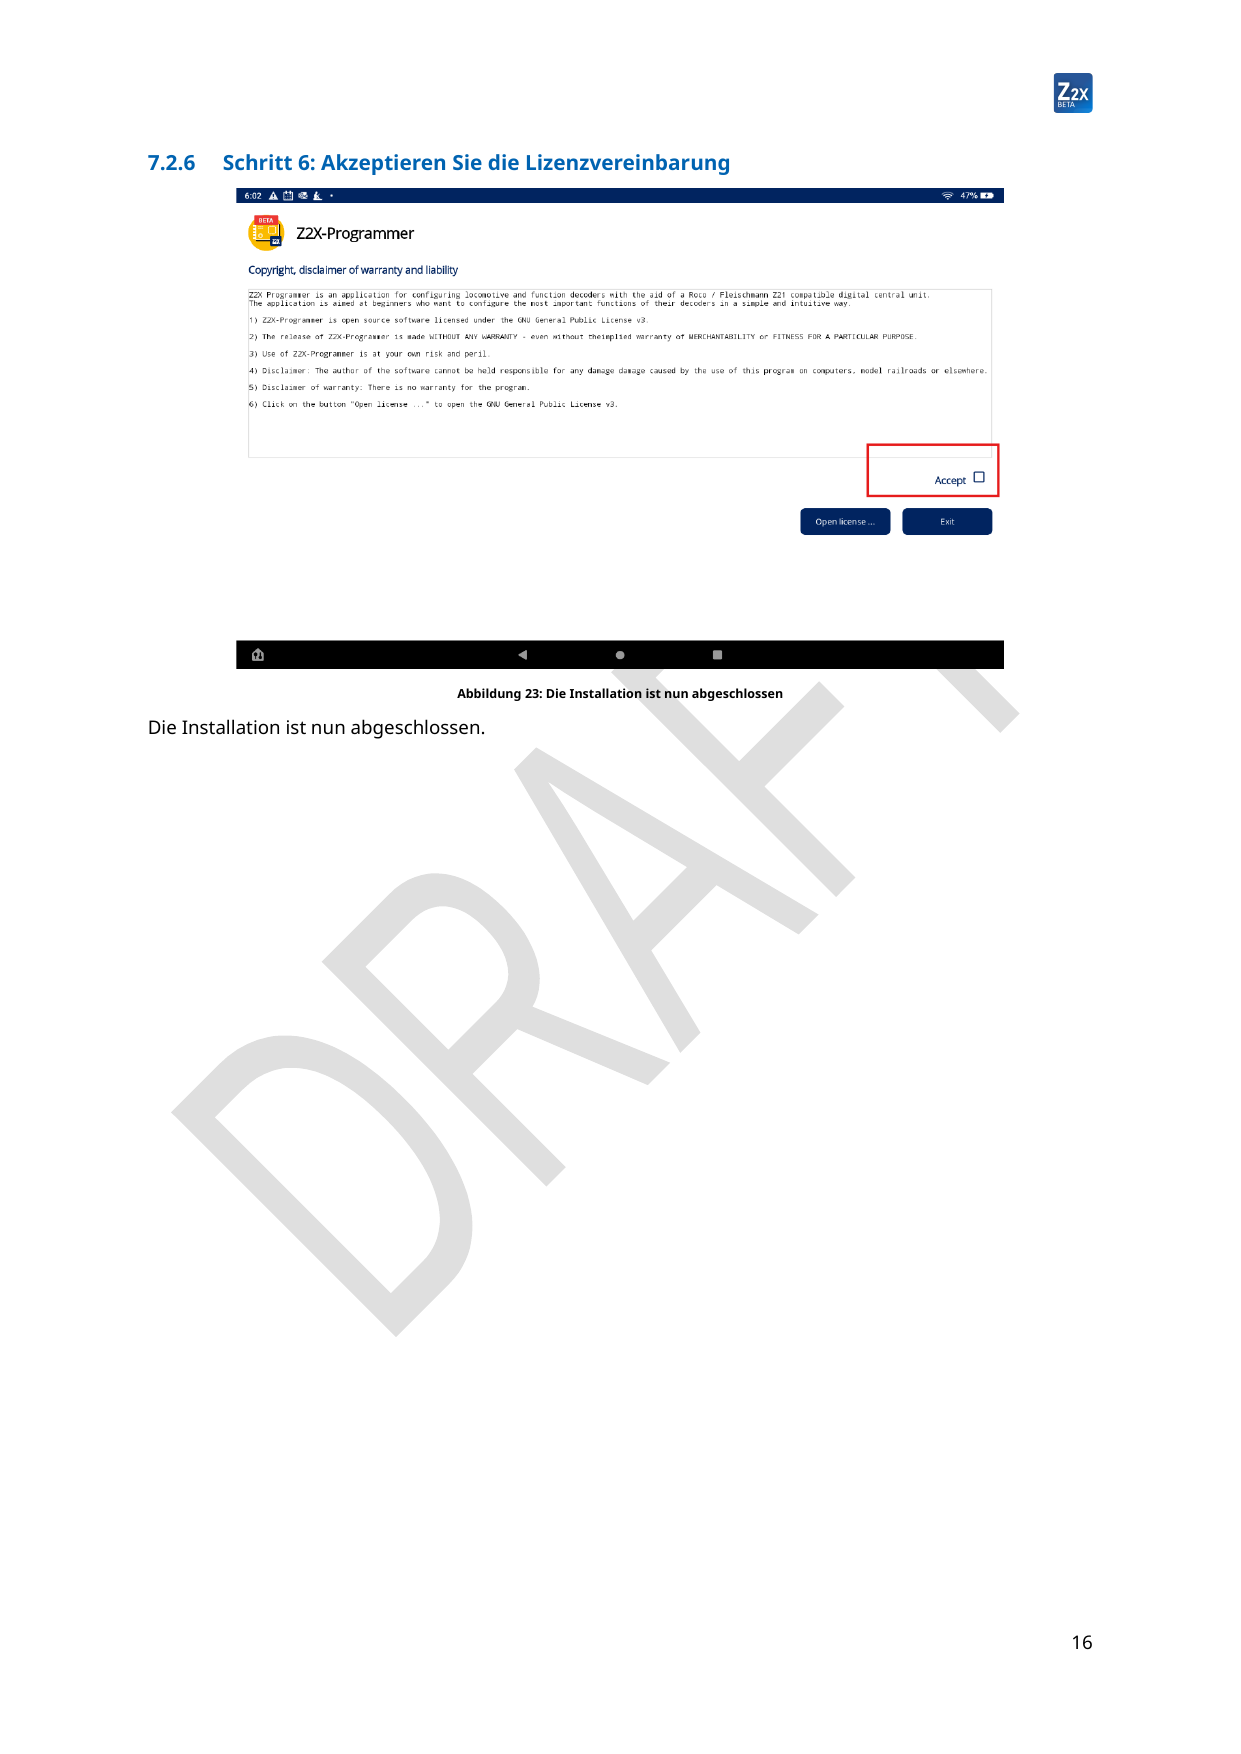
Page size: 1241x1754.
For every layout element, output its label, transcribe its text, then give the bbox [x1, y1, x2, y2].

subtitle Schritt 6: Akzeptieren Sie die Lizenzvereinbarung [148, 148, 1093, 176]
picture [236, 188, 1004, 669]
text Die Installation ist nun abgeschlossen. [148, 714, 1093, 740]
picture [1053, 73, 1093, 113]
